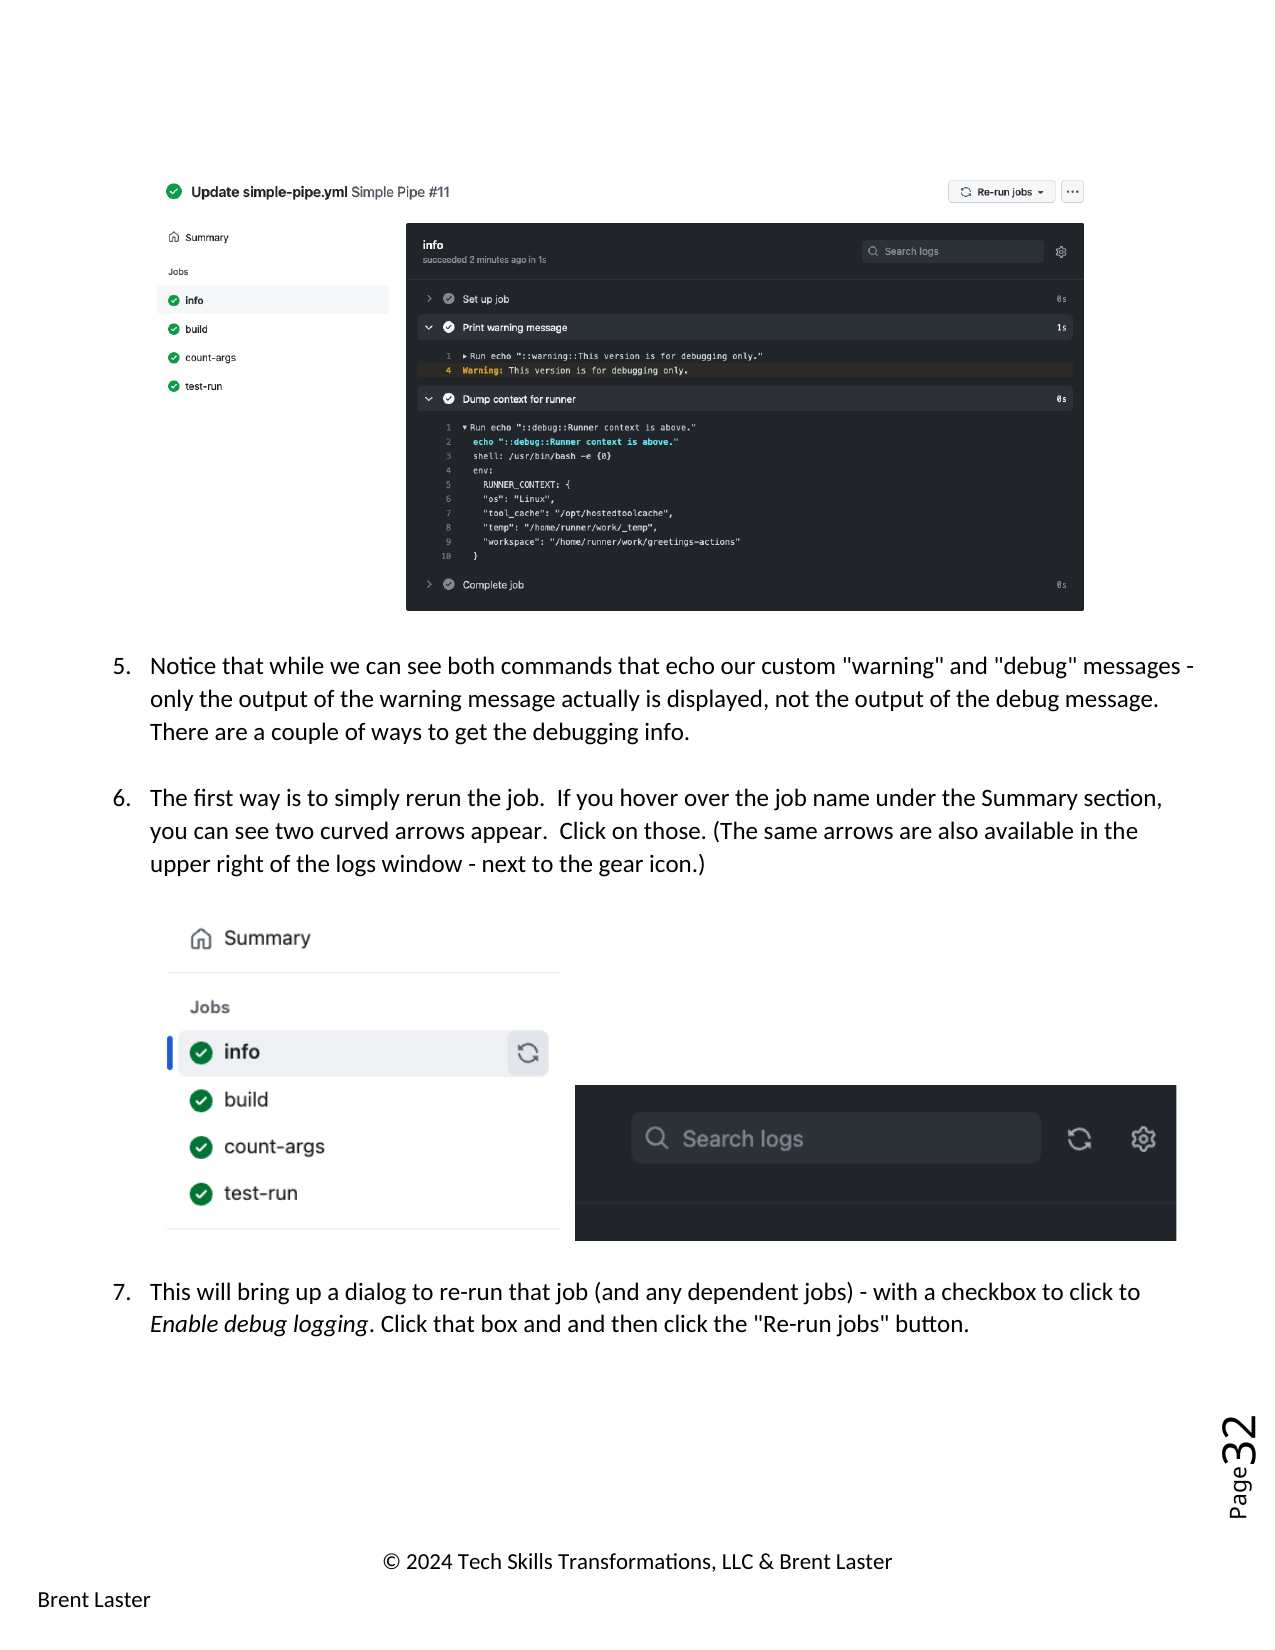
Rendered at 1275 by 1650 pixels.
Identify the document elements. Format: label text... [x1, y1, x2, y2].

list This will bring up a dialog to re-run that job (and any dependent jobs) - with a checkbox to click to Enable debug logging. Click that box and and then click the "Re-run jobs" button. [112, 1276, 1200, 1339]
picture [150, 913, 1177, 1241]
picture [150, 168, 1088, 616]
list Notice that while we can see both commands that echo our custom "warning" and "debug" messages - only the output of the warning message actually is displayed, not the output of the debug message. There are a couple of ways to get the debugging info. [112, 650, 1200, 747]
